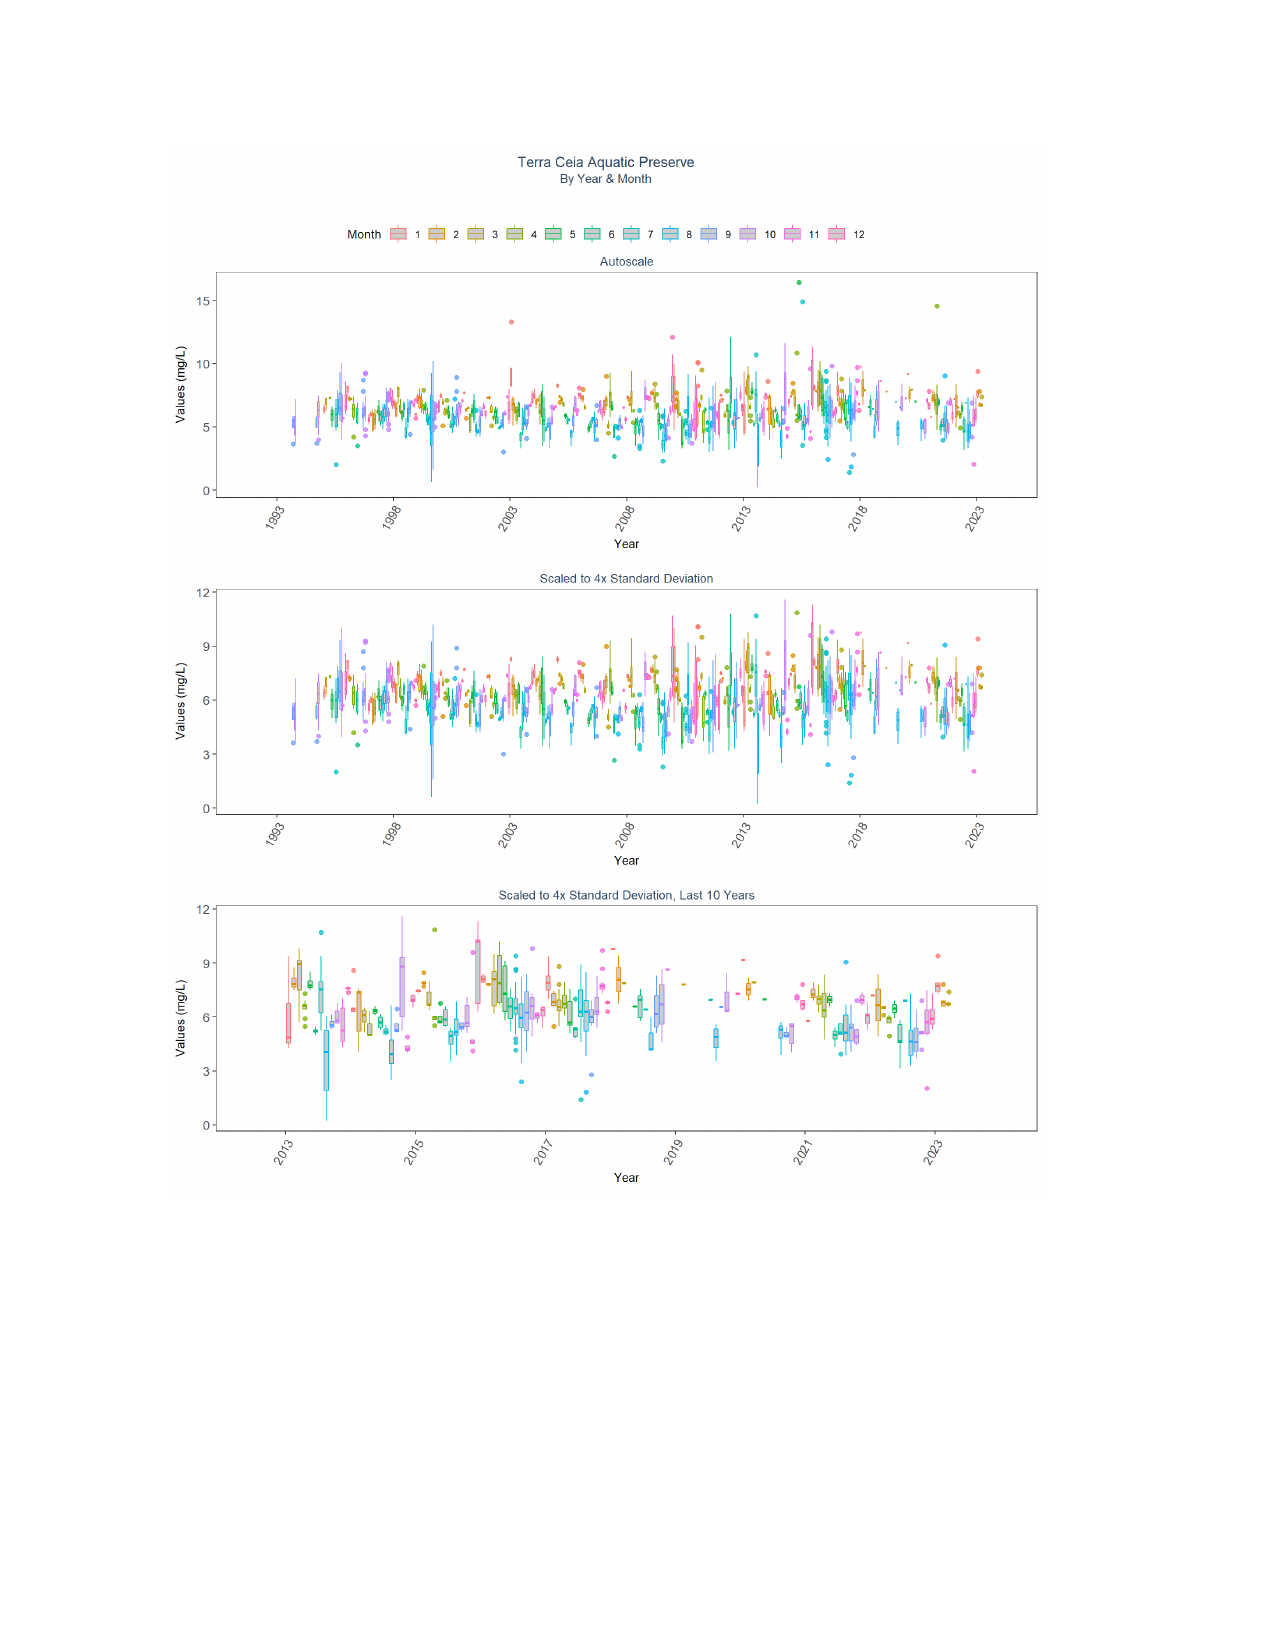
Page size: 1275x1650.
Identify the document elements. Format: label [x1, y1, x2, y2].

picture [168, 150, 1044, 1200]
